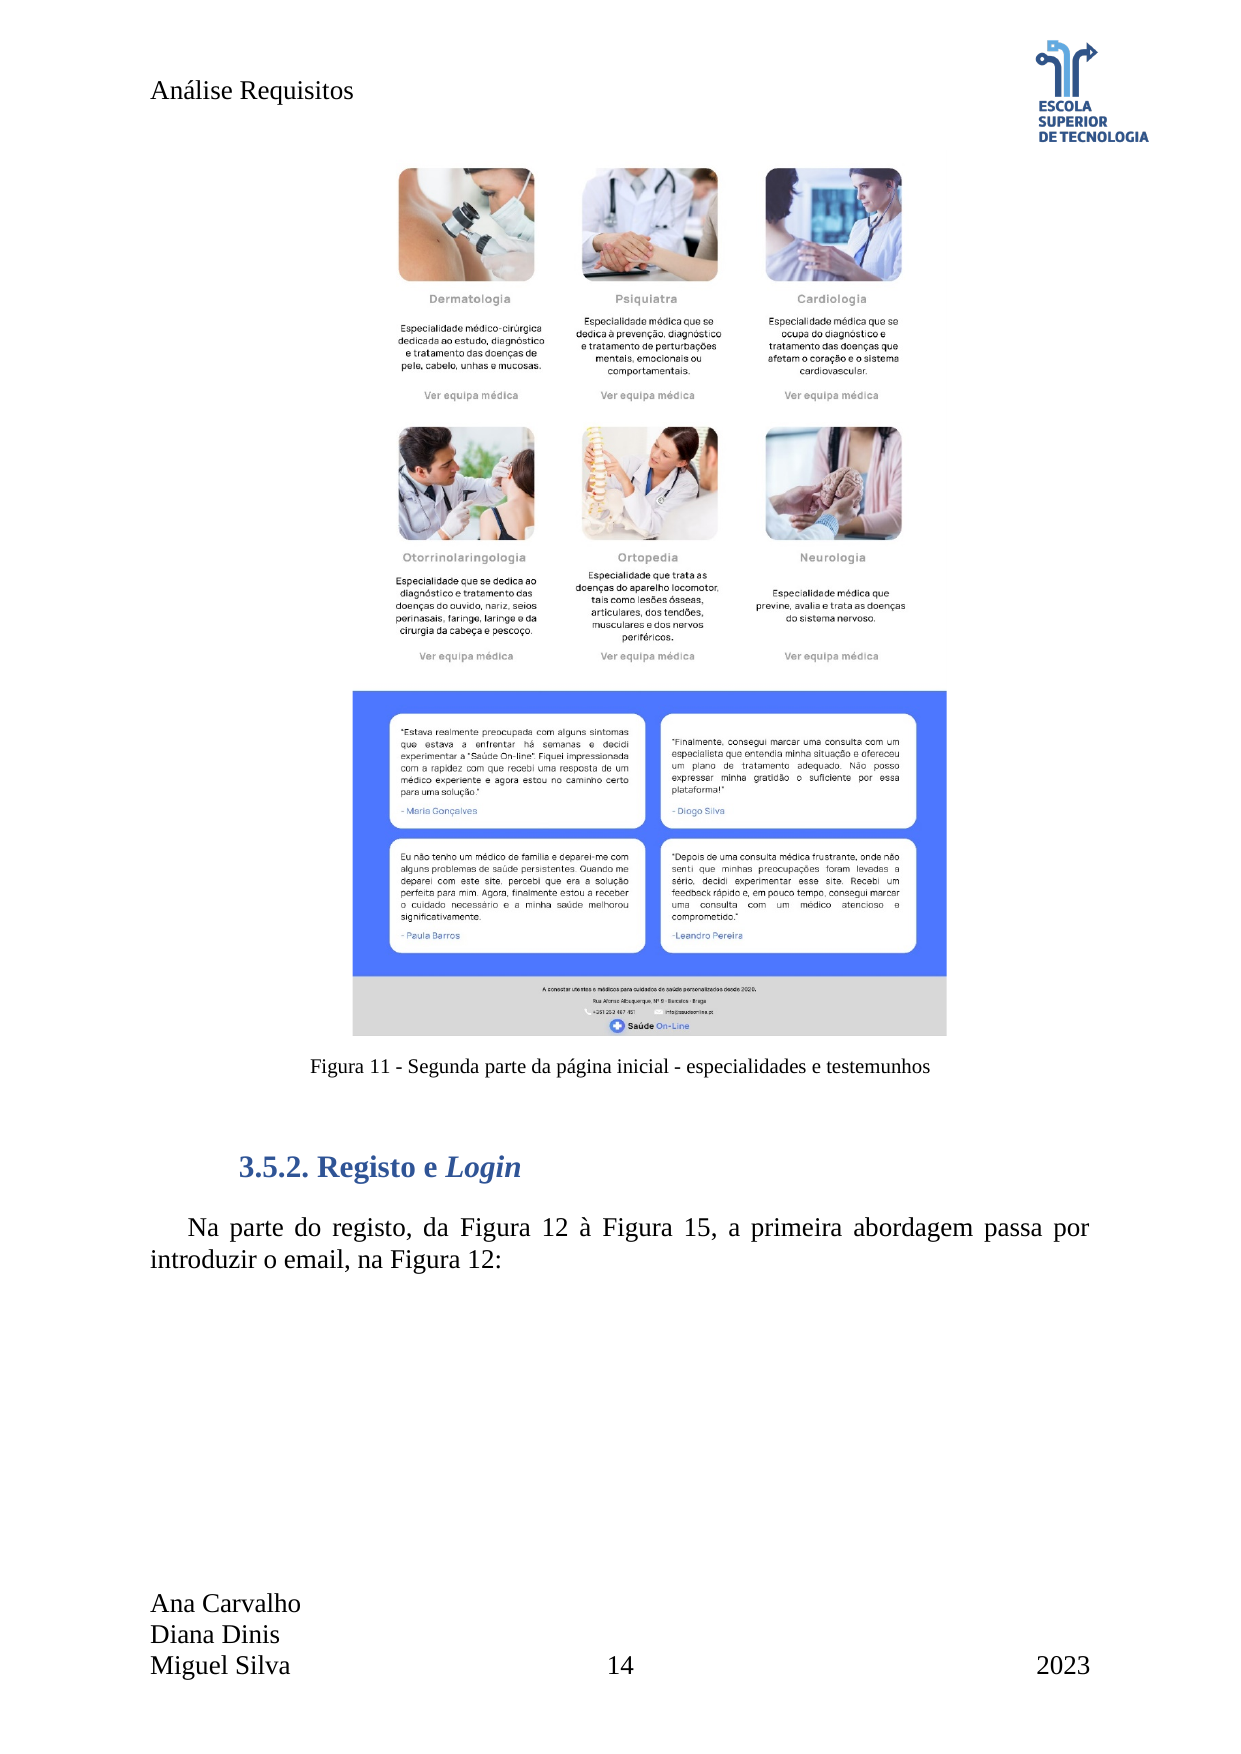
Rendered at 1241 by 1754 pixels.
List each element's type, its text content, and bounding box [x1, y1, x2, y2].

text Figura 11 - Segunda parte da página inicial - especialidades e testemunhos [150, 1054, 1090, 1078]
text Na parte do registo, da Figura 12 à Figura 15, a primeira abordagem passa por introduzir o email, na Figura 12: [150, 1211, 1090, 1274]
subtitle Registo e Login [239, 1148, 1090, 1184]
picture [352, 150, 947, 1036]
picture [1033, 30, 1152, 149]
